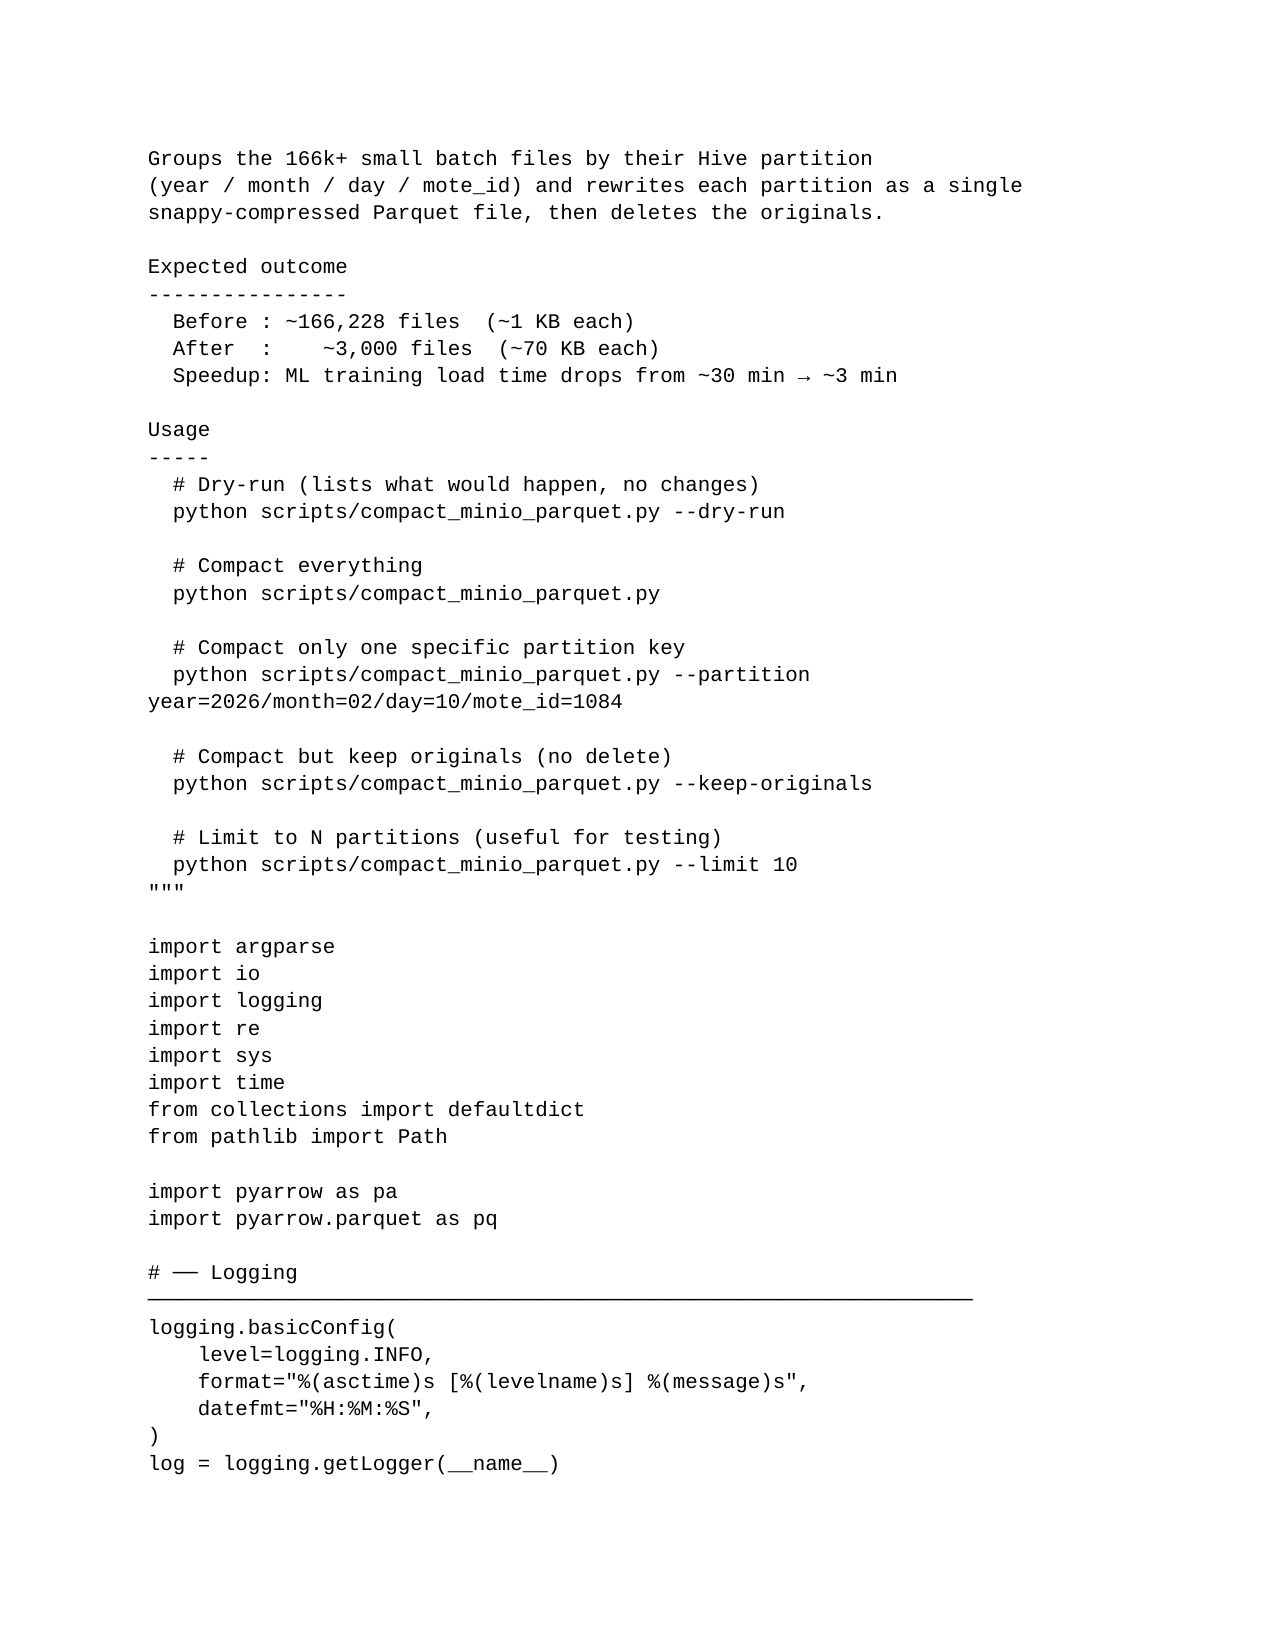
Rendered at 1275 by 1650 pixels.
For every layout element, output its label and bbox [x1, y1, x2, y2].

text [148, 148, 1127, 1476]
